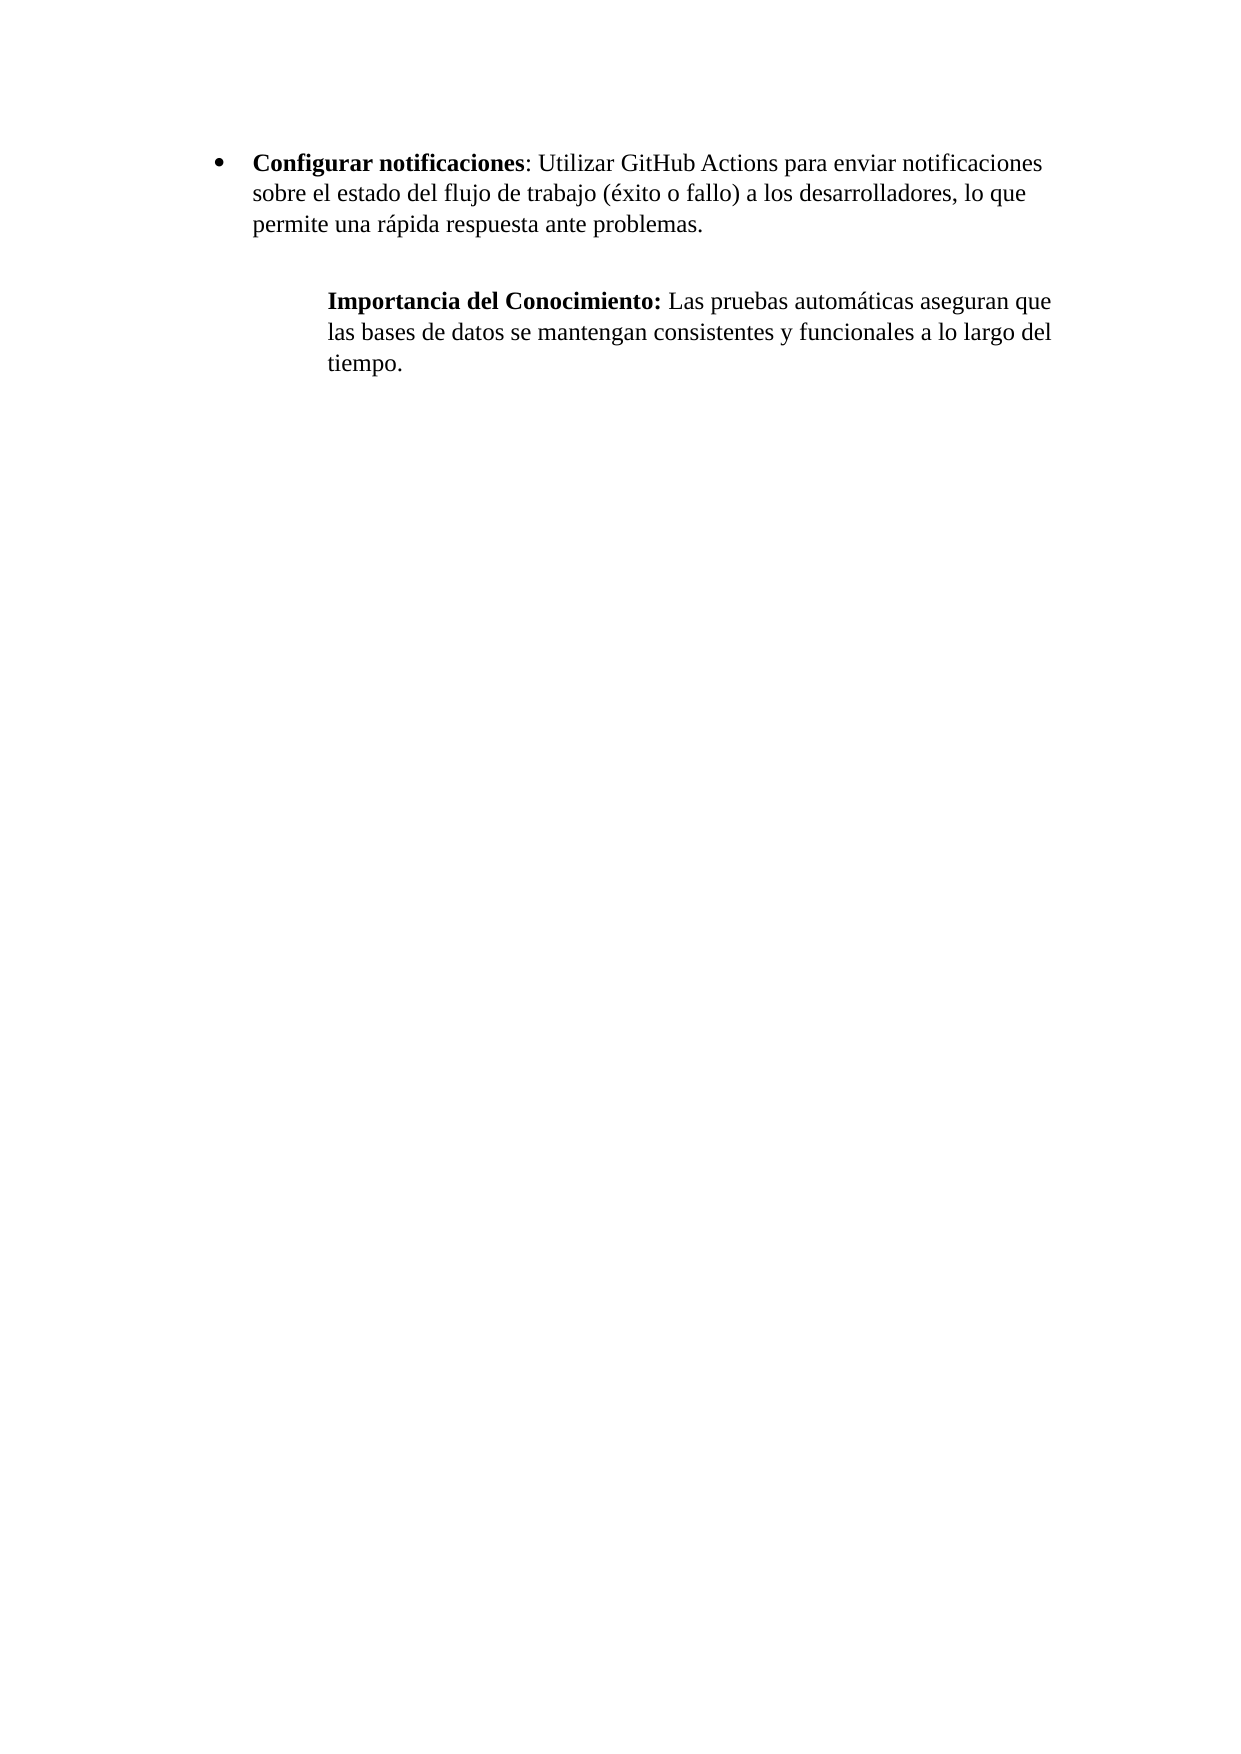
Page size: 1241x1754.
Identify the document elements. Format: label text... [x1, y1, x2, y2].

text Importancia del Conocimiento: Las pruebas automáticas aseguran que las bases de datos se mantengan consistentes y funcionales a lo largo del tiempo. [327, 286, 1063, 377]
list Configurar notificaciones: Utilizar GitHub Actions para enviar notificaciones sobre el estado del flujo de trabajo (éxito o fallo) a los desarrolladores, lo que permite una rápida respuesta ante problemas. [215, 148, 1063, 238]
